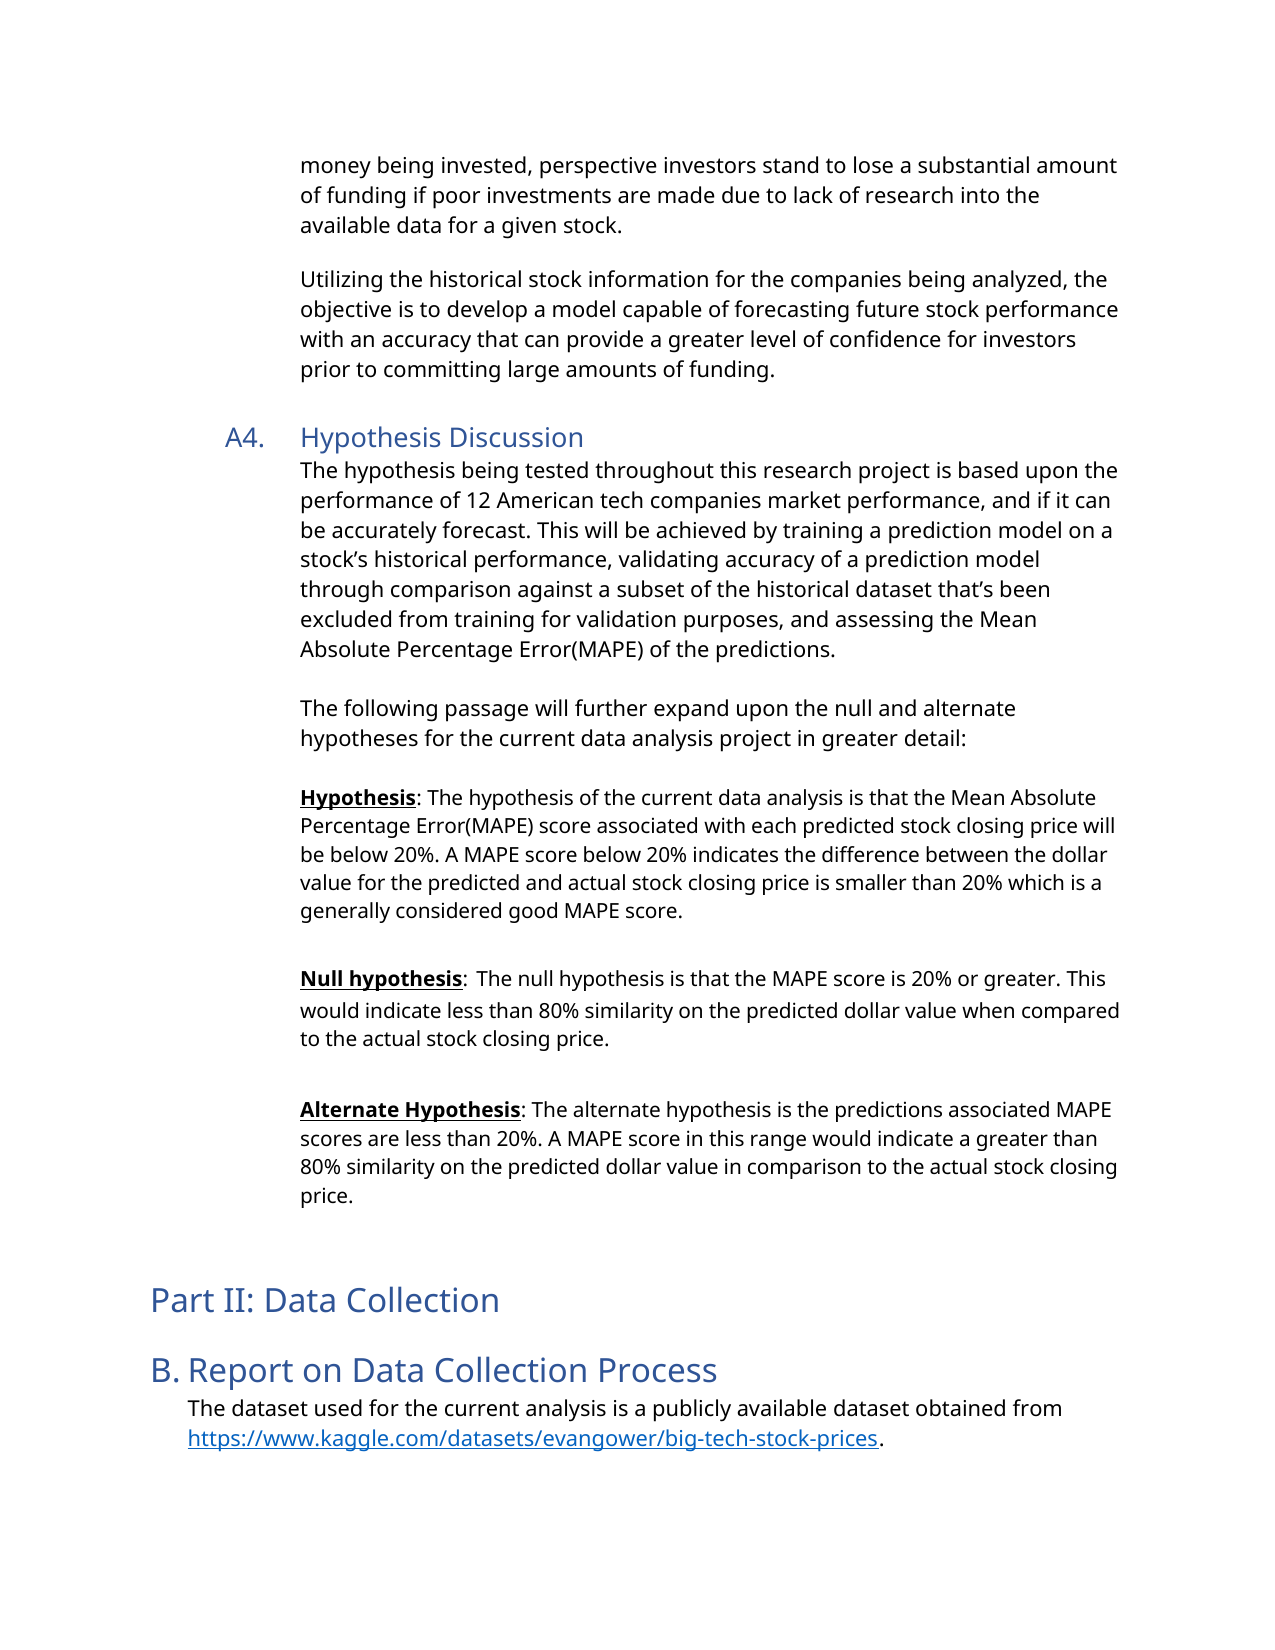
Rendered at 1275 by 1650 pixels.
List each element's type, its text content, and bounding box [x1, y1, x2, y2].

text Utilizing the historical stock information for the companies being analyzed, the objective is to develop a model capable of forecasting future stock performance with an accuracy that can provide a greater level of confidence for investors prior to committing large amounts of funding. [300, 264, 1125, 383]
subtitle Report on Data Collection Process [150, 1347, 1125, 1393]
subtitle Part II: Data Collection [150, 1277, 1125, 1322]
text The hypothesis being tested throughout this research project is based upon the performance of 12 American tech companies market performance, and if it can be accurately forecast. This will be achieved by training a prediction model on a stock’s historical performance, validating accuracy of a prediction model through comparison against a subset of the historical dataset that’s been excluded from training for validation purposes, and assessing the Mean Absolute Percentage Error(MAPE) of the predictions. [300, 455, 1125, 664]
subtitle A4. Hypothesis Discussion [225, 418, 1125, 455]
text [300, 150, 1125, 239]
text The dataset used for the current analysis is a publicly available dataset obtained from https://www.kaggle.com/datasets/evangower/big-tech-stock-prices. [187, 1393, 1125, 1452]
text The following passage will further expand upon the null and alternate hypotheses for the current data analysis project in greater detail: [300, 693, 1125, 753]
text Hypothesis: [300, 783, 1125, 1252]
